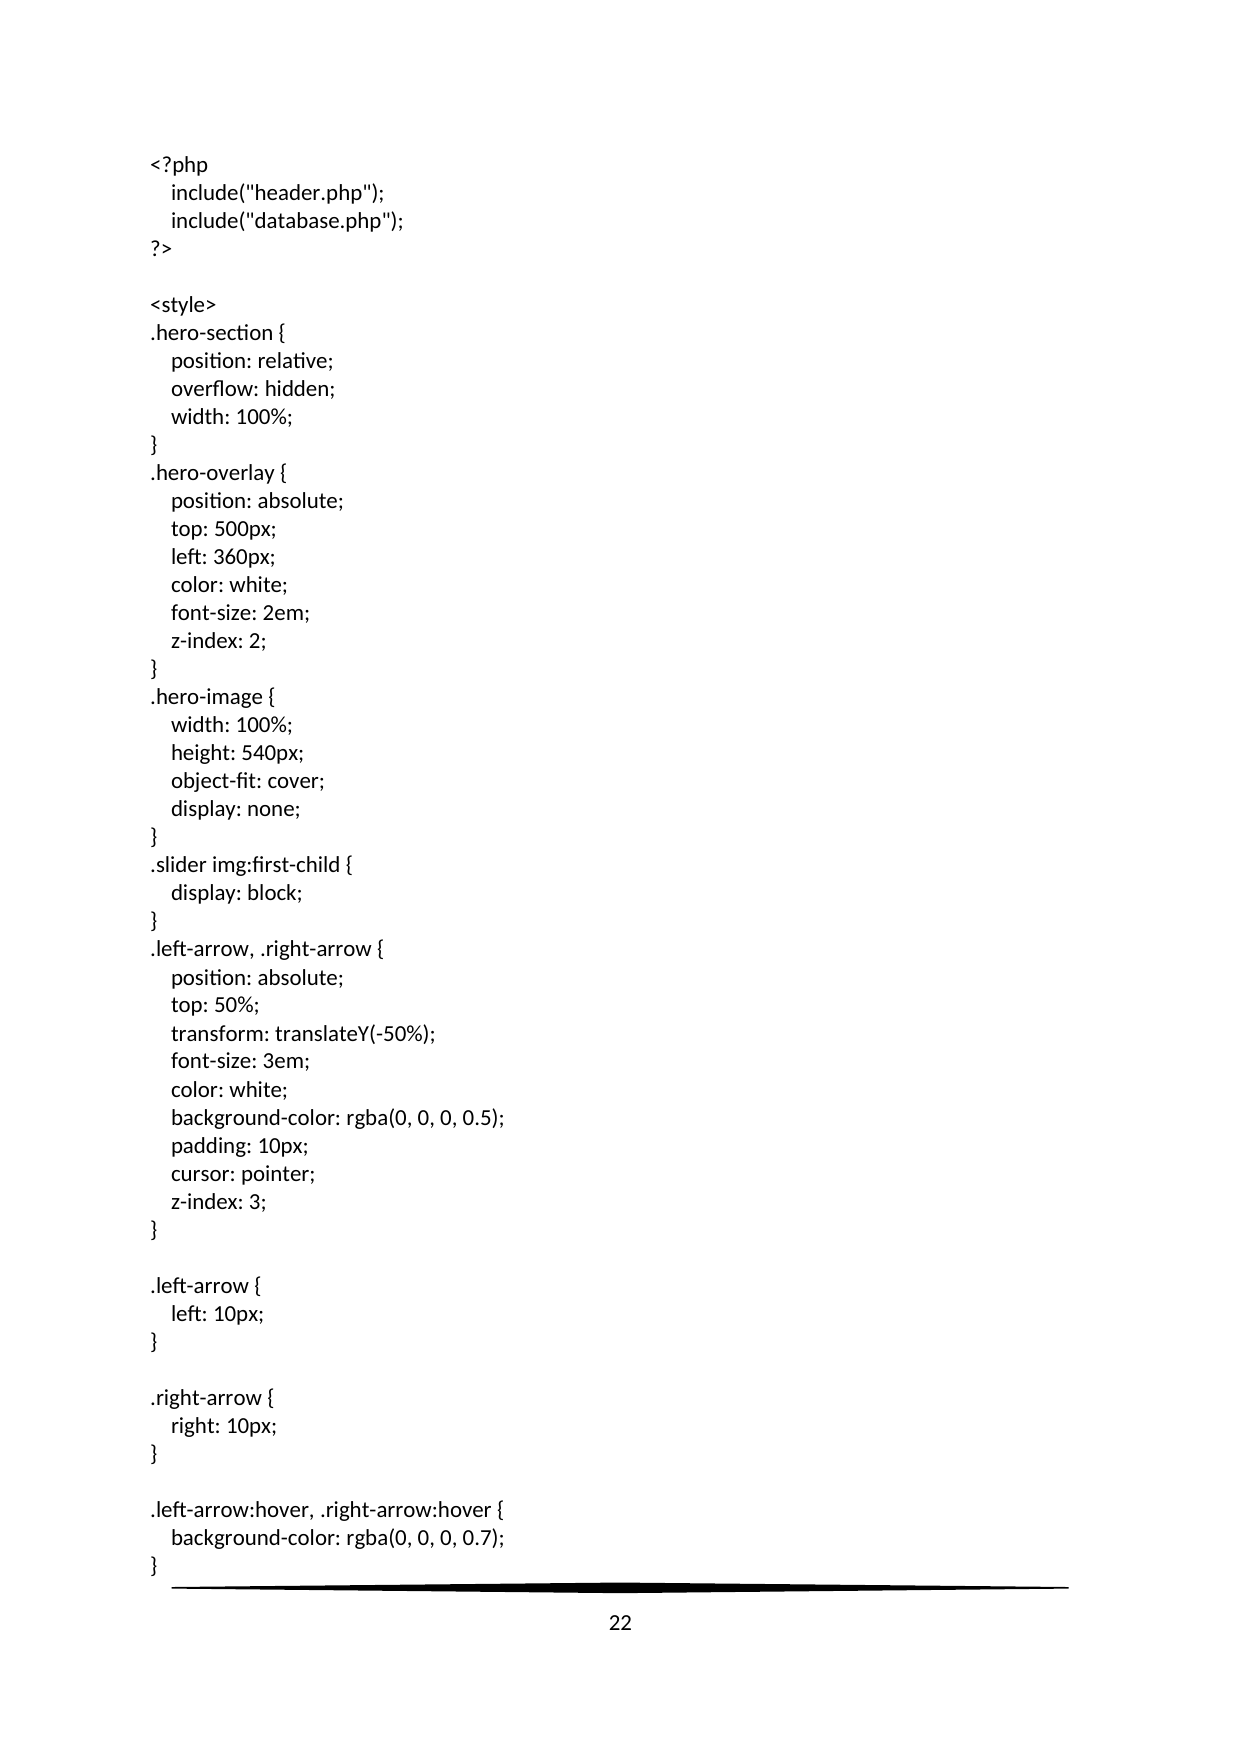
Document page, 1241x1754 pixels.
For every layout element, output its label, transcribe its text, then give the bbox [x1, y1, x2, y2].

text z-index: 3; [150, 1187, 1090, 1215]
text .slider img:first-child { [150, 851, 1090, 878]
text } [150, 430, 1090, 458]
text font-size: 2em; [150, 598, 1090, 626]
text right: 10px; [150, 1411, 1090, 1439]
text <style> [150, 290, 1090, 318]
text color: white; [150, 1075, 1090, 1103]
text } [150, 1551, 1090, 1579]
text padding: 10px; [150, 1131, 1090, 1159]
text } [150, 1439, 1090, 1467]
text left: 10px; [150, 1299, 1090, 1327]
text } [150, 1215, 1090, 1243]
text z-index: 2; [150, 626, 1090, 654]
text position: relative; [150, 346, 1090, 374]
text overflow: hidden; [150, 374, 1090, 402]
text transform: translateY(-50%); [150, 1019, 1090, 1047]
text } [150, 822, 1090, 851]
text <?php [150, 150, 1090, 178]
text color: white; [150, 570, 1090, 598]
text include("header.php"); [150, 178, 1090, 206]
text position: absolute; [150, 486, 1090, 514]
text .left-arrow, .right-arrow { [150, 934, 1090, 963]
text .hero-image { [150, 682, 1090, 710]
text width: 100%; [150, 402, 1090, 430]
text } [150, 1327, 1090, 1355]
text .left-arrow { [150, 1271, 1090, 1299]
text display: none; [150, 794, 1090, 822]
text .hero-section { [150, 318, 1090, 346]
text .right-arrow { [150, 1383, 1090, 1411]
text left: 360px; [150, 542, 1090, 570]
text width: 100%; [150, 710, 1090, 738]
text position: absolute; [150, 963, 1090, 991]
text cursor: pointer; [150, 1159, 1090, 1187]
text display: block; [150, 878, 1090, 907]
text ?> [150, 234, 1090, 262]
text height: 540px; [150, 738, 1090, 766]
text background-color: rgba(0, 0, 0, 0.5); [150, 1103, 1090, 1131]
text } [150, 907, 1090, 934]
text font-size: 3em; [150, 1047, 1090, 1075]
text include("database.php"); [150, 206, 1090, 234]
text object-fit: cover; [150, 766, 1090, 794]
text top: 500px; [150, 514, 1090, 542]
text .hero-overlay { [150, 458, 1090, 486]
text top: 50%; [150, 991, 1090, 1019]
text background-color: rgba(0, 0, 0, 0.7); [150, 1523, 1090, 1551]
text .left-arrow:hover, .right-arrow:hover { [150, 1495, 1090, 1523]
text } [150, 654, 1090, 682]
